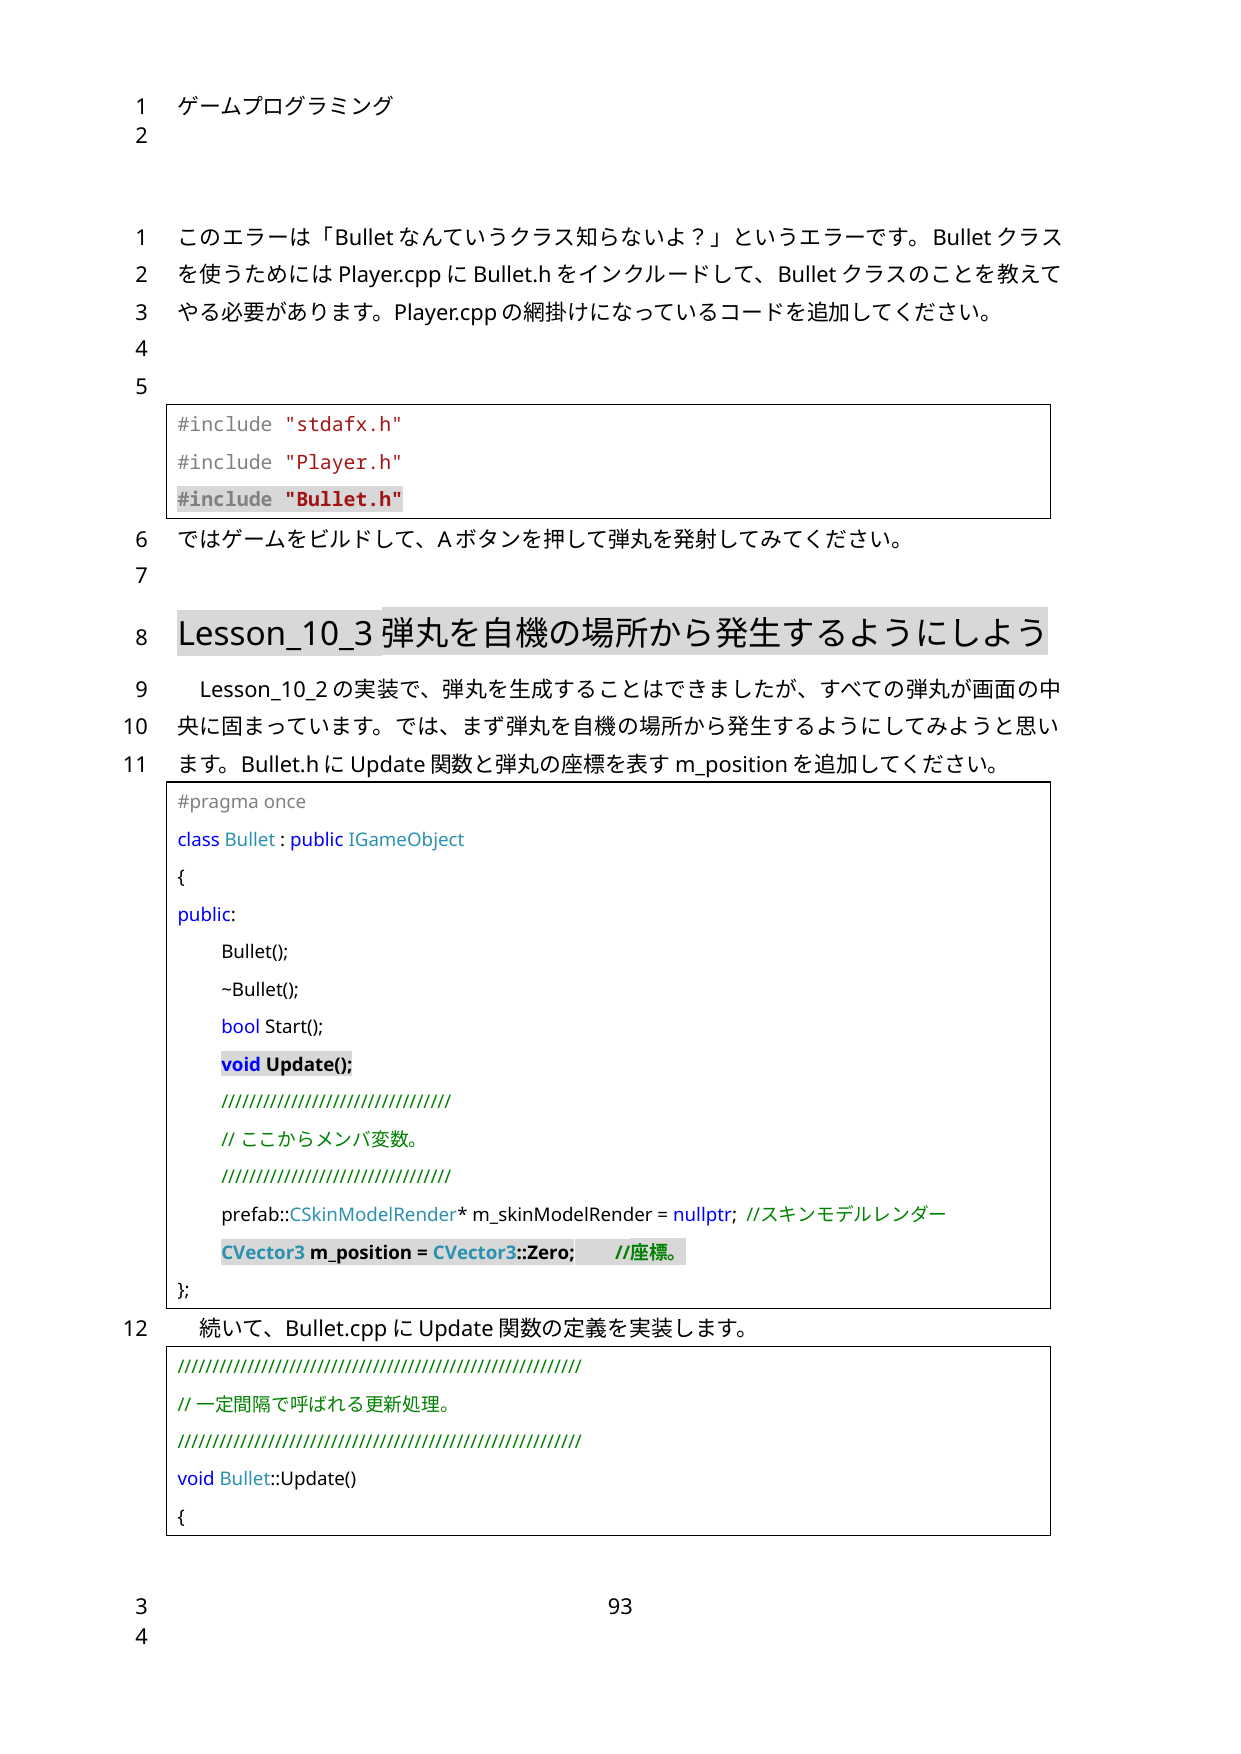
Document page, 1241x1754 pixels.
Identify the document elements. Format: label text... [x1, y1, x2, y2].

table_header #pragma once class Bullet : public IGameObject { public: Bullet(); ~Bullet(); bool Start(); void Update(); ///////////////////////////////// // ここからメンバ変数。 ///////////////////////////////// prefab::CSkinModelRender* m_skinModelRender = nullptr; //スキンモデルレンダー CVector3 m_position = CVector3::Zero; //座標。 }; [167, 783, 1050, 1307]
table_header #include "stdafx.h" #include "Player.h" #include "Bullet.h" [167, 405, 1050, 518]
text ではゲームをビルドして、Aボタンを押して弾丸を発射してみてください。 [177, 519, 1063, 556]
text Lesson_10_2の実装で、弾丸を生成することはできましたが、すべての弾丸が画面の中央に固まっています。では、まず弾丸を自機の場所から発生するようにしてみようと思います。Bullet.hにUpdate関数と弾丸の座標を表すm_positionを追加してください。 [177, 669, 1063, 781]
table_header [167, 1347, 1050, 1534]
text このエラーは「Bulletなんていうクラス知らないよ？」というエラーです。Bulletクラスを使うためにはPlayer.cppにBullet.hをインクルードして、Bulletクラスのことを教えてやる必要があります。Player.cppの網掛けになっているコードを追加してください。 [177, 217, 1063, 329]
subtitle Lesson_10_3 弾丸を自機の場所から発生するようにしよう [177, 594, 1063, 669]
text 続いて、Bullet.cppにUpdate関数の定義を実装します。 [177, 1308, 1063, 1346]
